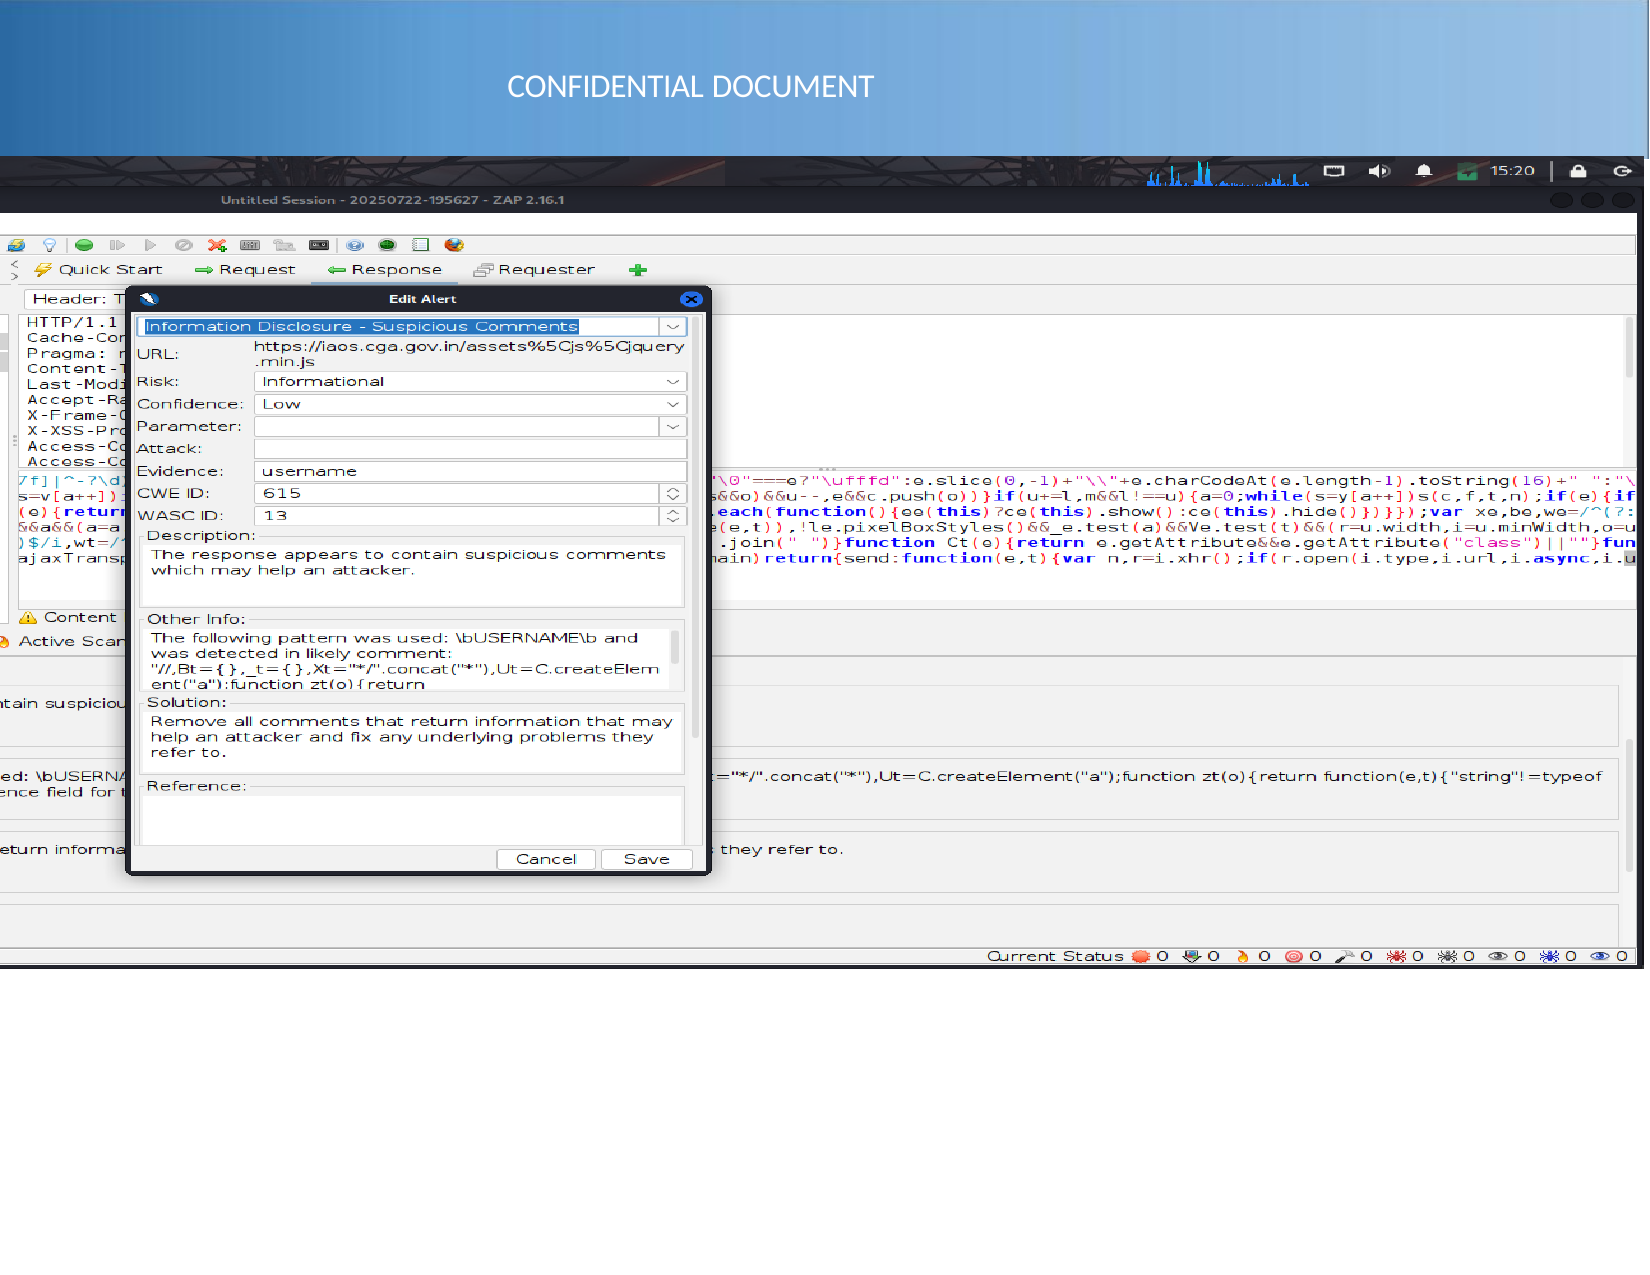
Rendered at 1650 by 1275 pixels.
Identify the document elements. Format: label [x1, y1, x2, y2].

picture [0, 0, 1649, 969]
